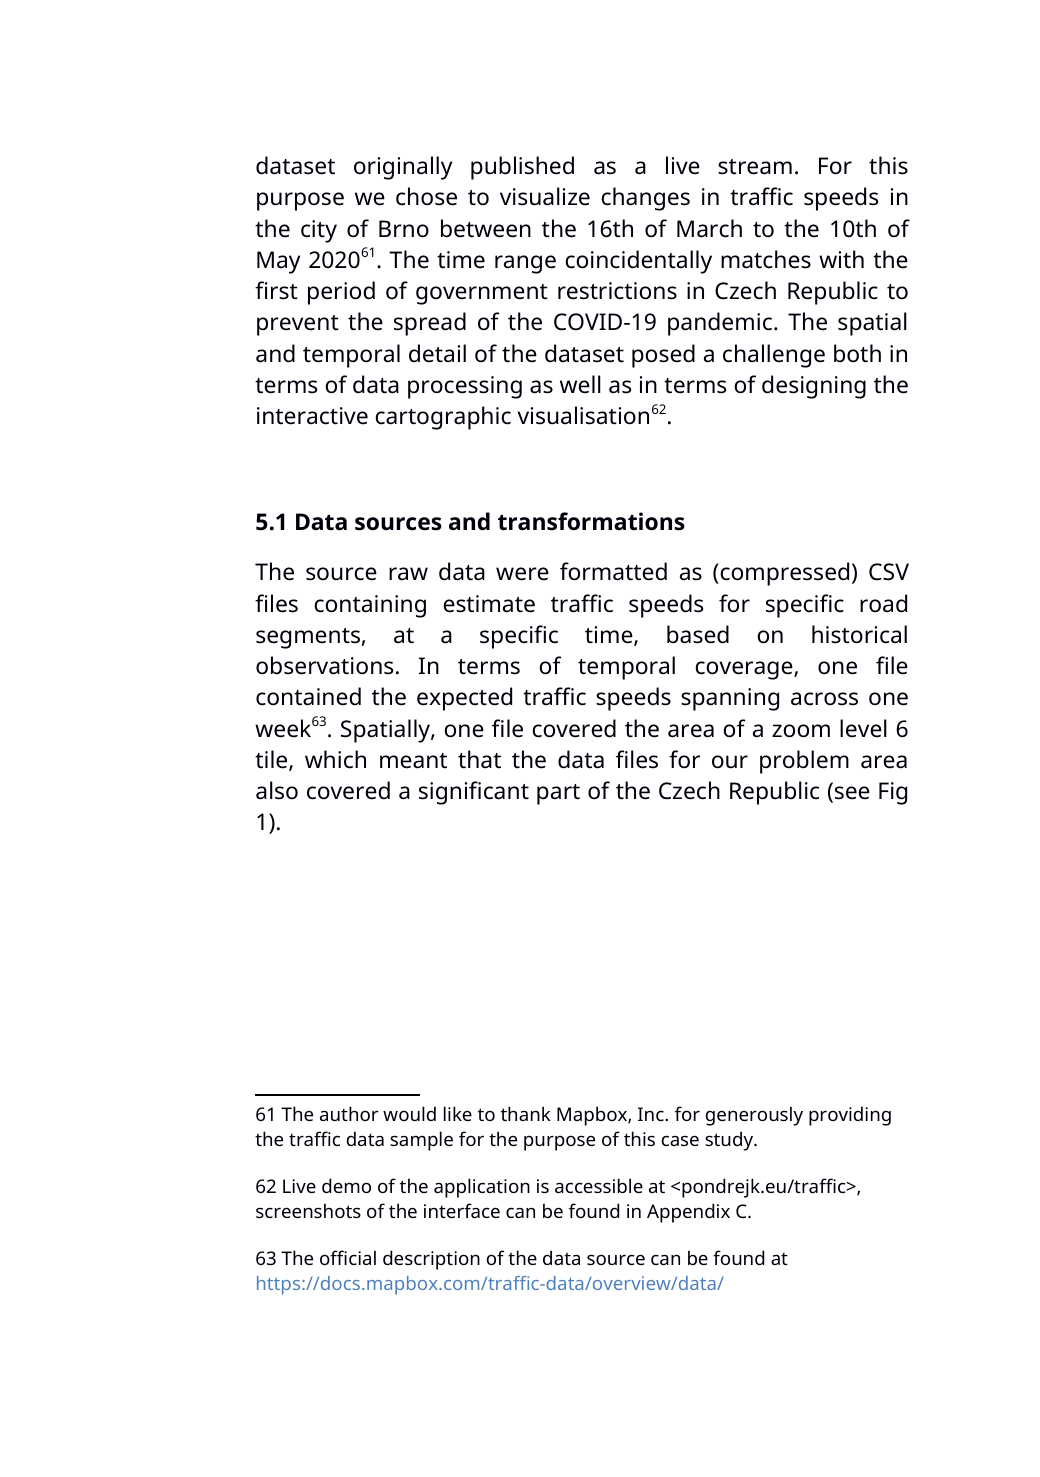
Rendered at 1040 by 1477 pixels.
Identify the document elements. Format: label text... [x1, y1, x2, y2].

subtitle 5.1 Data sources and transformations [255, 506, 910, 537]
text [255, 150, 910, 431]
text The source raw data were formatted as (compressed) CSV files containing estimate traffic speeds for specific road segments, at a specific time, based on historical observations. In terms of temporal coverage, one file contained the expected traffic speeds spanning across one week. Spatially, one file covered the area of a zoom level 6 tile, which meant that the data files for our problem area also covered a significant part of the Czech Republic (see Fig 1). [255, 556, 910, 837]
